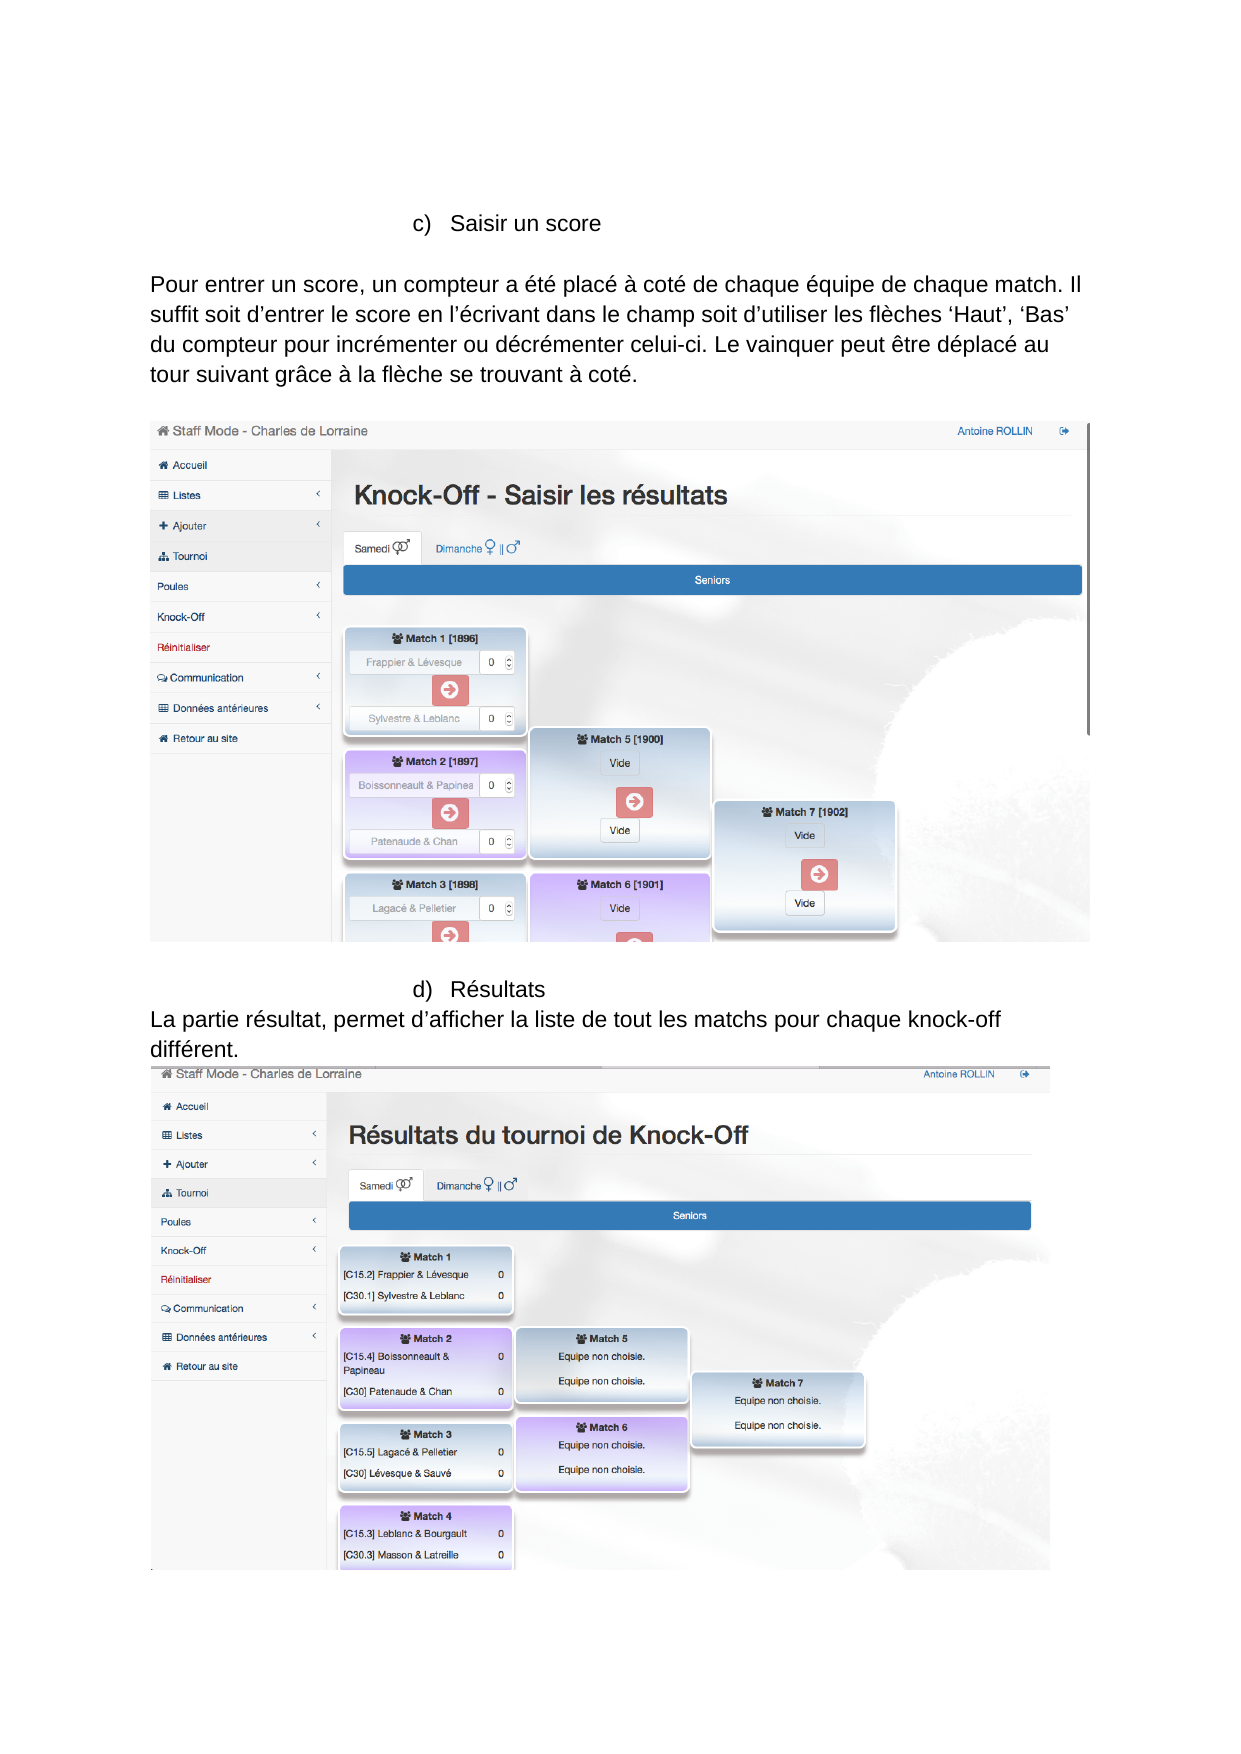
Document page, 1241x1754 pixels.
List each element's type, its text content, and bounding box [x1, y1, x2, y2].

list Résultats [412, 976, 1090, 1002]
picture [150, 421, 1090, 942]
list Saisir un score [412, 210, 1090, 237]
text La partie résultat, permet d’afficher la liste de tout les matchs pour chaque knock-off différent. [150, 1006, 1090, 1062]
picture [150, 1066, 1050, 1570]
text Pour entrer un score, un compteur a été placé à coté de chaque équipe de chaque match. Il suffit soit d’entrer le score en l’écrivant dans le champ soit d’utiliser les flèches ‘Haut’, ‘Bas’ du compteur pour incrémenter ou décrémenter celui-ci. Le vainquer peut être déplacé au tour suivant grâce à la flèche se trouvant à coté. [150, 271, 1090, 388]
